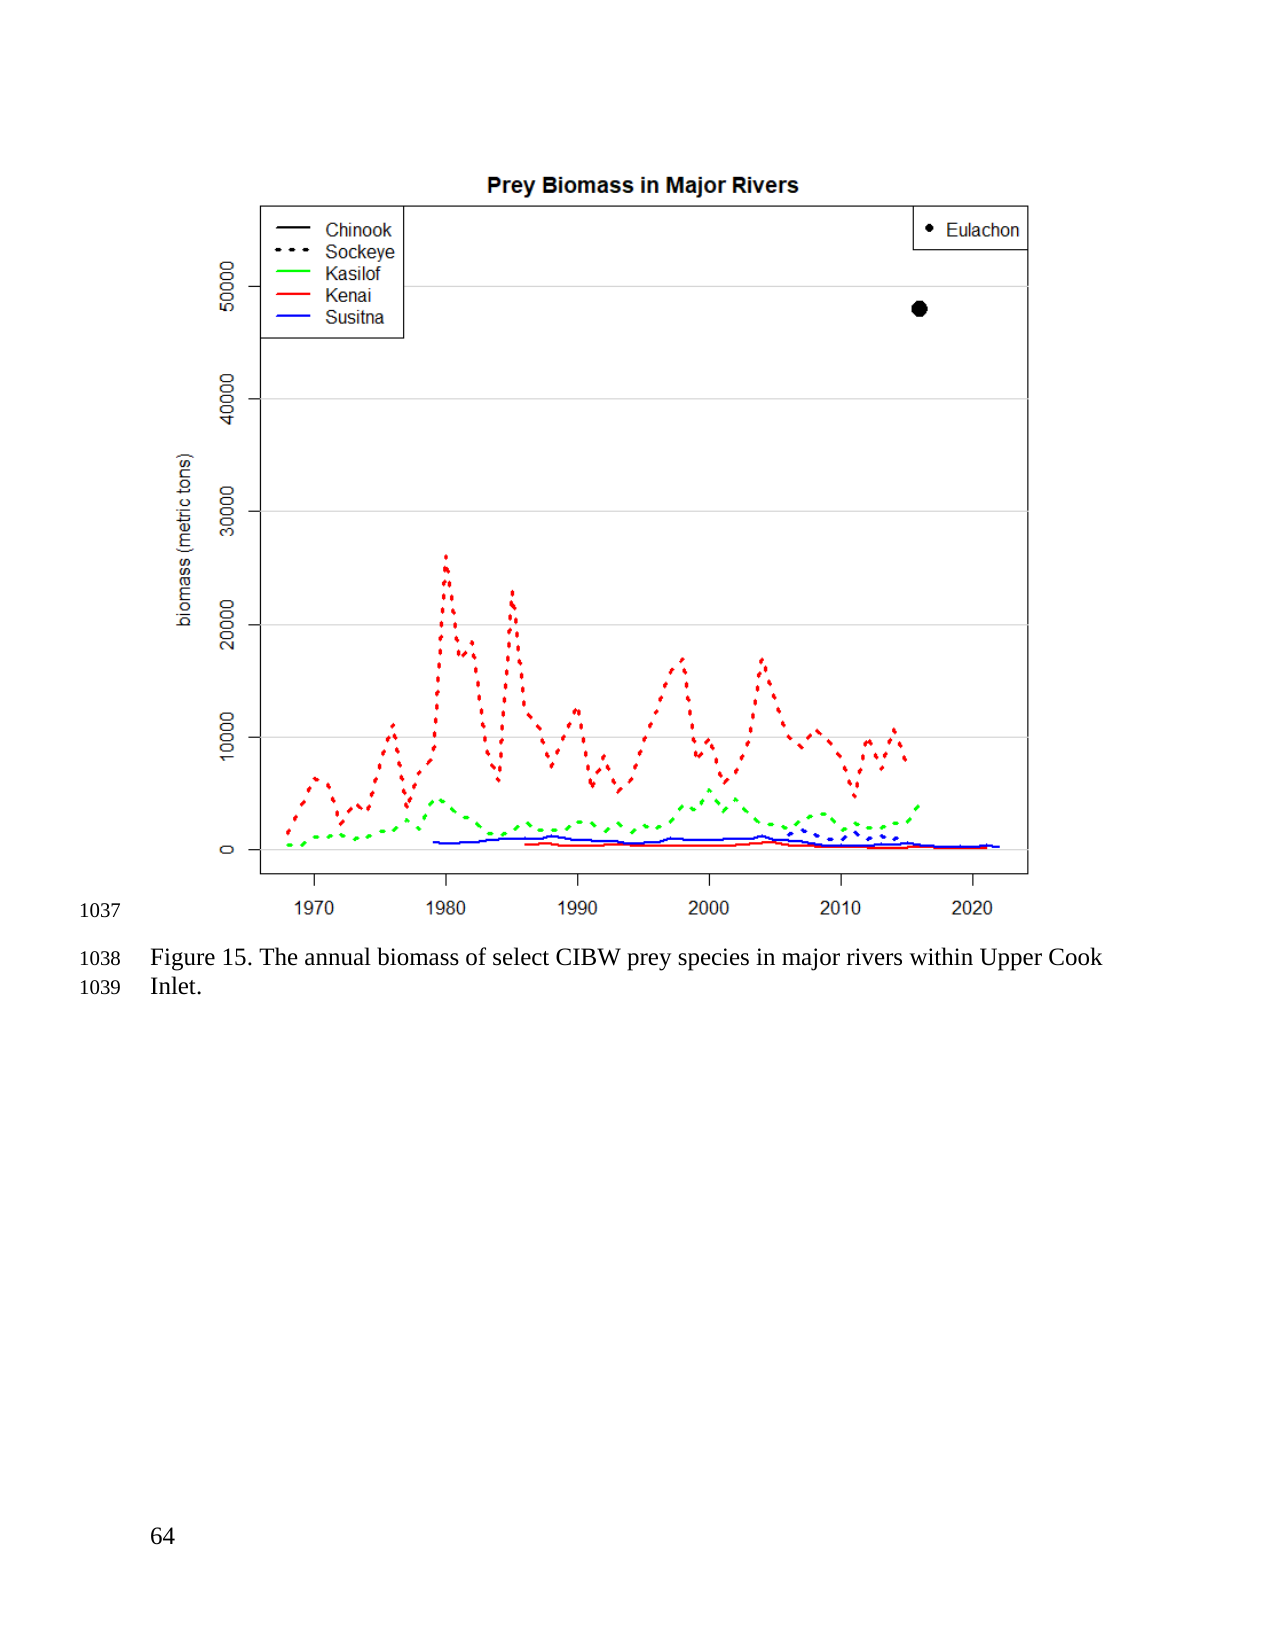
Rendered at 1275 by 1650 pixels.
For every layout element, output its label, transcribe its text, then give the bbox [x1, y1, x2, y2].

picture [150, 162, 1072, 918]
text Figure 15. The annual biomass of select CIBW prey species in major rivers within Upper Cook Inlet. [150, 942, 1125, 1000]
